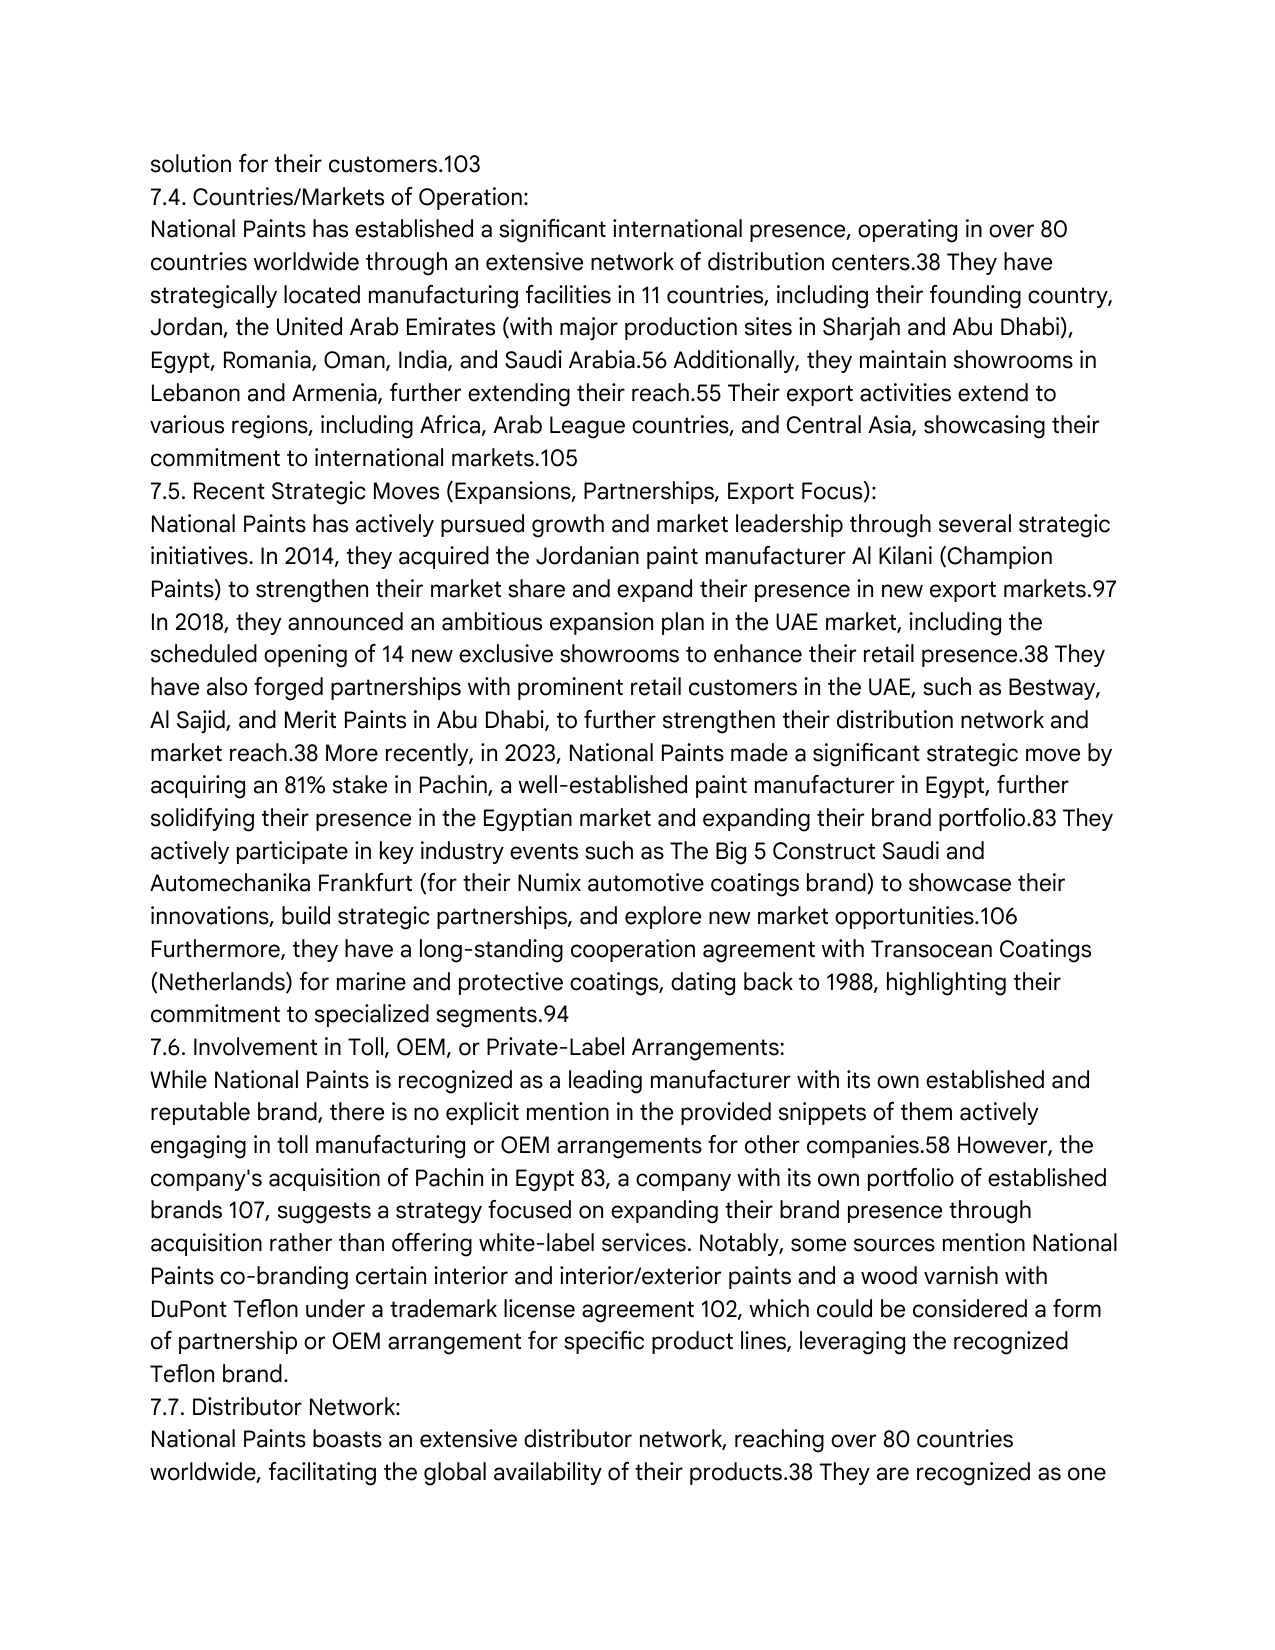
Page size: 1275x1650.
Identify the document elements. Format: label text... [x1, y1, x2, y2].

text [150, 150, 1125, 179]
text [150, 1426, 1125, 1487]
text 7.6. Involvement in Toll, OEM, or Private-Label Arrangements: [150, 1033, 1125, 1062]
text National Paints has established a significant international presence, operating in over 80 countries worldwide through an extensive network of distribution centers.38 They have strategically located manufacturing facilities in 11 countries, including their founding country, Jordan, the United Arab Emirates (with major production sites in Sharjah and Abu Dhabi), Egypt, Romania, Oman, India, and Saudi Arabia.56 Additionally, they maintain showrooms in Lebanon and Armenia, further extending their reach.55 Their export activities extend to various regions, including Africa, Arab League countries, and Central Asia, showcasing their commitment to international markets.105 [150, 215, 1125, 473]
text 7.4. Countries/Markets of Operation: [150, 183, 1125, 211]
text National Paints has actively pursued growth and market leadership through several strategic initiatives. In 2014, they acquired the Jordanian paint manufacturer Al Kilani (Champion Paints) to strengthen their market share and expand their presence in new export markets.97 In 2018, they announced an ambitious expansion plan in the UAE market, including the scheduled opening of 14 new exclusive showrooms to enhance their retail presence.38 They have also forged partnerships with prominent retail customers in the UAE, such as Bestway, Al Sajid, and Merit Paints in Abu Dhabi, to further strengthen their distribution network and market reach.38 More recently, in 2023, National Paints made a significant strategic move by acquiring an 81% stake in Pachin, a well-established paint manufacturer in Egypt, further solidifying their presence in the Egyptian market and expanding their brand portfolio.83 They actively participate in key industry events such as The Big 5 Construct Saudi and Automechanika Frankfurt (for their Numix automotive coatings brand) to showcase their innovations, build strategic partnerships, and explore new market opportunities.106 Furthermore, they have a long-standing cooperation agreement with Transocean Coatings (Netherlands) for marine and protective coatings, dating back to 1988, highlighting their commitment to specialized segments.94 [150, 510, 1125, 1029]
text 7.5. Recent Strategic Moves (Expansions, Partnerships, Export Focus): [150, 477, 1125, 506]
text While National Paints is recognized as a leading manufacturer with its own established and reputable brand, there is no explicit mention in the provided snippets of them actively engaging in toll manufacturing or OEM arrangements for other companies.58 However, the company's acquisition of Pachin in Egypt 83, a company with its own portfolio of established brands 107, suggests a strategy focused on expanding their brand presence through acquisition rather than offering white-label services. Notably, some sources mention National Paints co-branding certain interior and interior/exterior paints and a wood varnish with DuPont Teflon under a trademark license agreement 102, which could be considered a form of partnership or OEM arrangement for specific product lines, leveraging the recognized Teflon brand. [150, 1066, 1125, 1389]
text 7.7. Distributor Network: [150, 1393, 1125, 1422]
